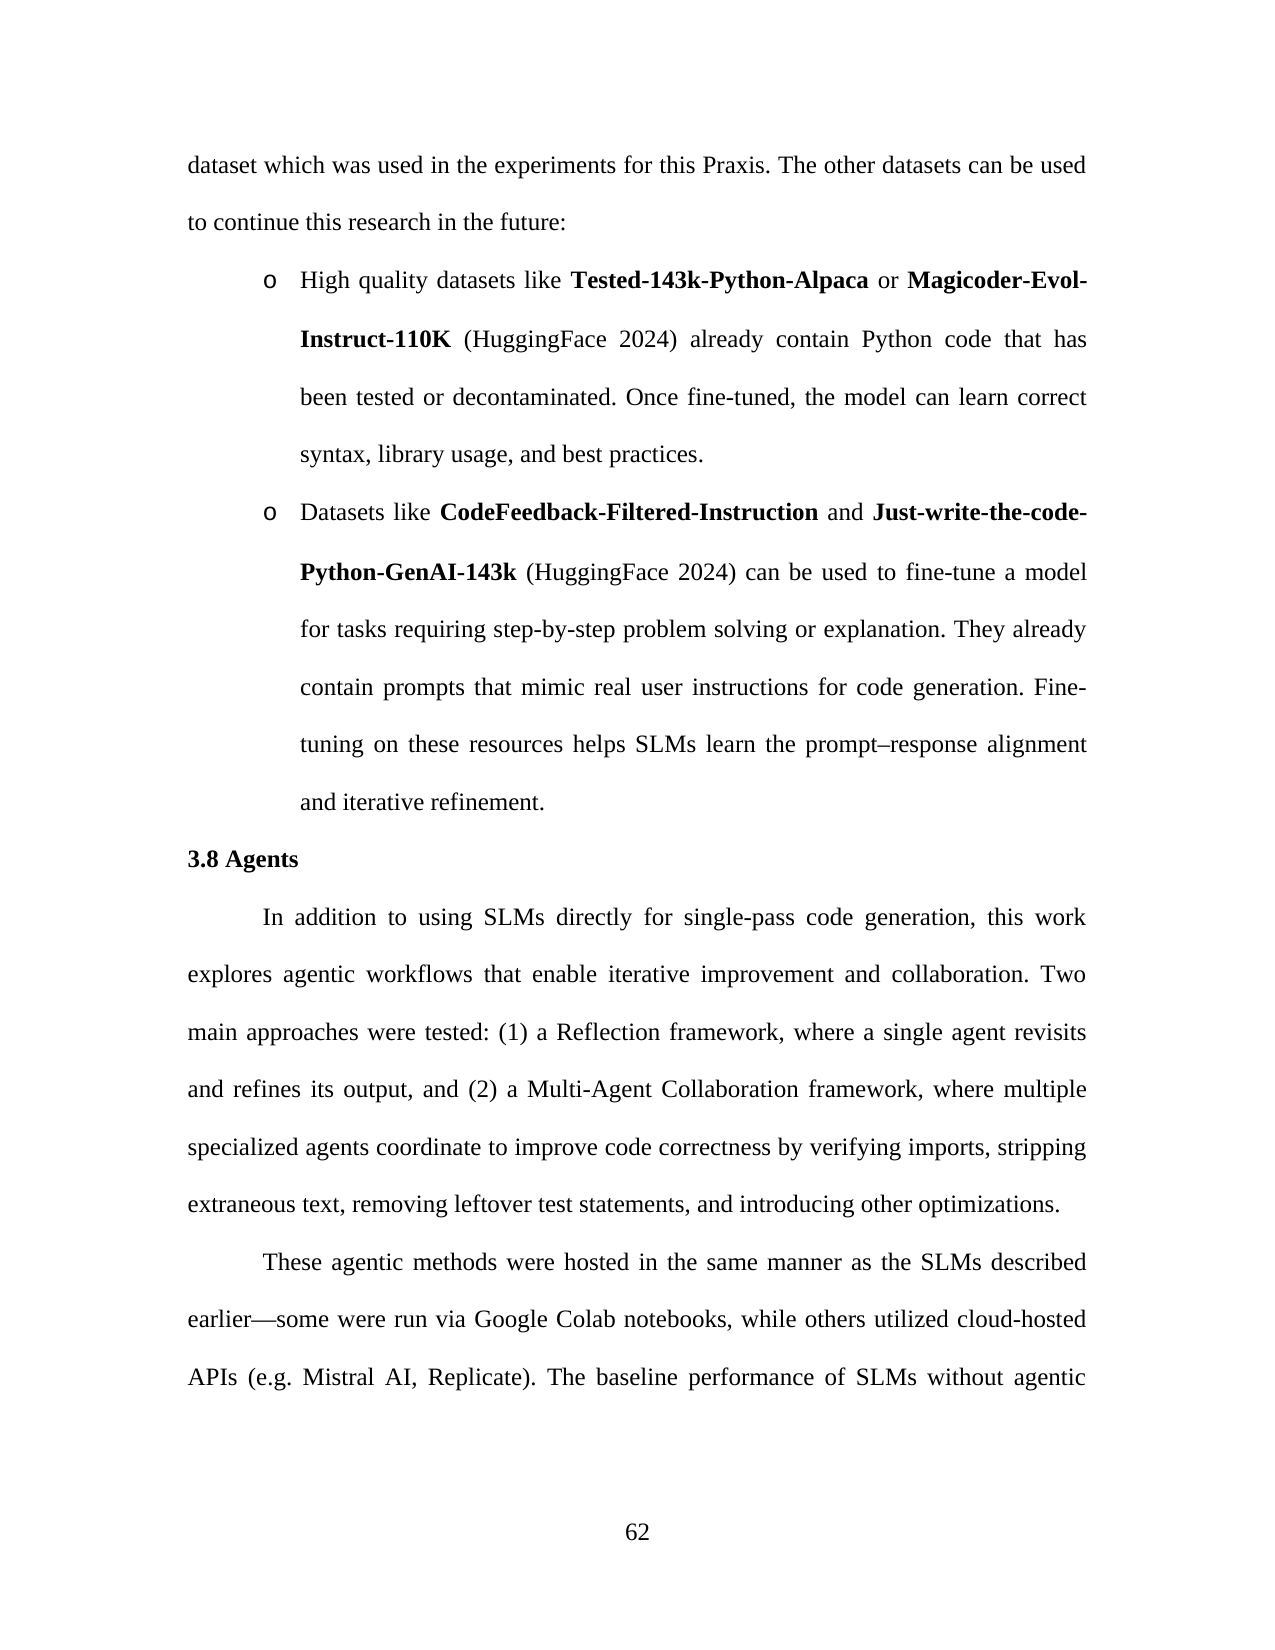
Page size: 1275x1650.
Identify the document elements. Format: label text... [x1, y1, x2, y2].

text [187, 1247, 1087, 1390]
text In addition to using SLMs directly for single-pass code generation, this work explores agentic workflows that enable iterative improvement and collaboration. Two main approaches were tested: (1) a Reflection framework, where a single agent revisits and refines its output, and (2) a Multi-Agent Collaboration framework, where multiple specialized agents coordinate to improve code correctness by verifying imports, stripping extraneous text, removing leftover test statements, and introducing other optimizations. [187, 902, 1087, 1218]
subtitle 3.8 Agents [187, 844, 1087, 873]
list High quality datasets like Tested-143k-Python-Alpaca or Magicoder-Evol-Instruct-110K (HuggingFace 2024) already contain Python code that has been tested or decontaminated. Once fine-tuned, the model can learn correct syntax, library usage, and best practices. [262, 265, 1087, 468]
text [187, 150, 1087, 236]
list Datasets like CodeFeedback-Filtered-Instruction and Just-write-the-code-Python-GenAI-143k (HuggingFace 2024) can be used to fine-tune a model for tasks requiring step-by-step problem solving or explanation. They already contain prompts that mimic real user instructions for code generation. Fine-tuning on these resources helps SLMs learn the prompt–response alignment and iterative refinement. [262, 497, 1087, 815]
